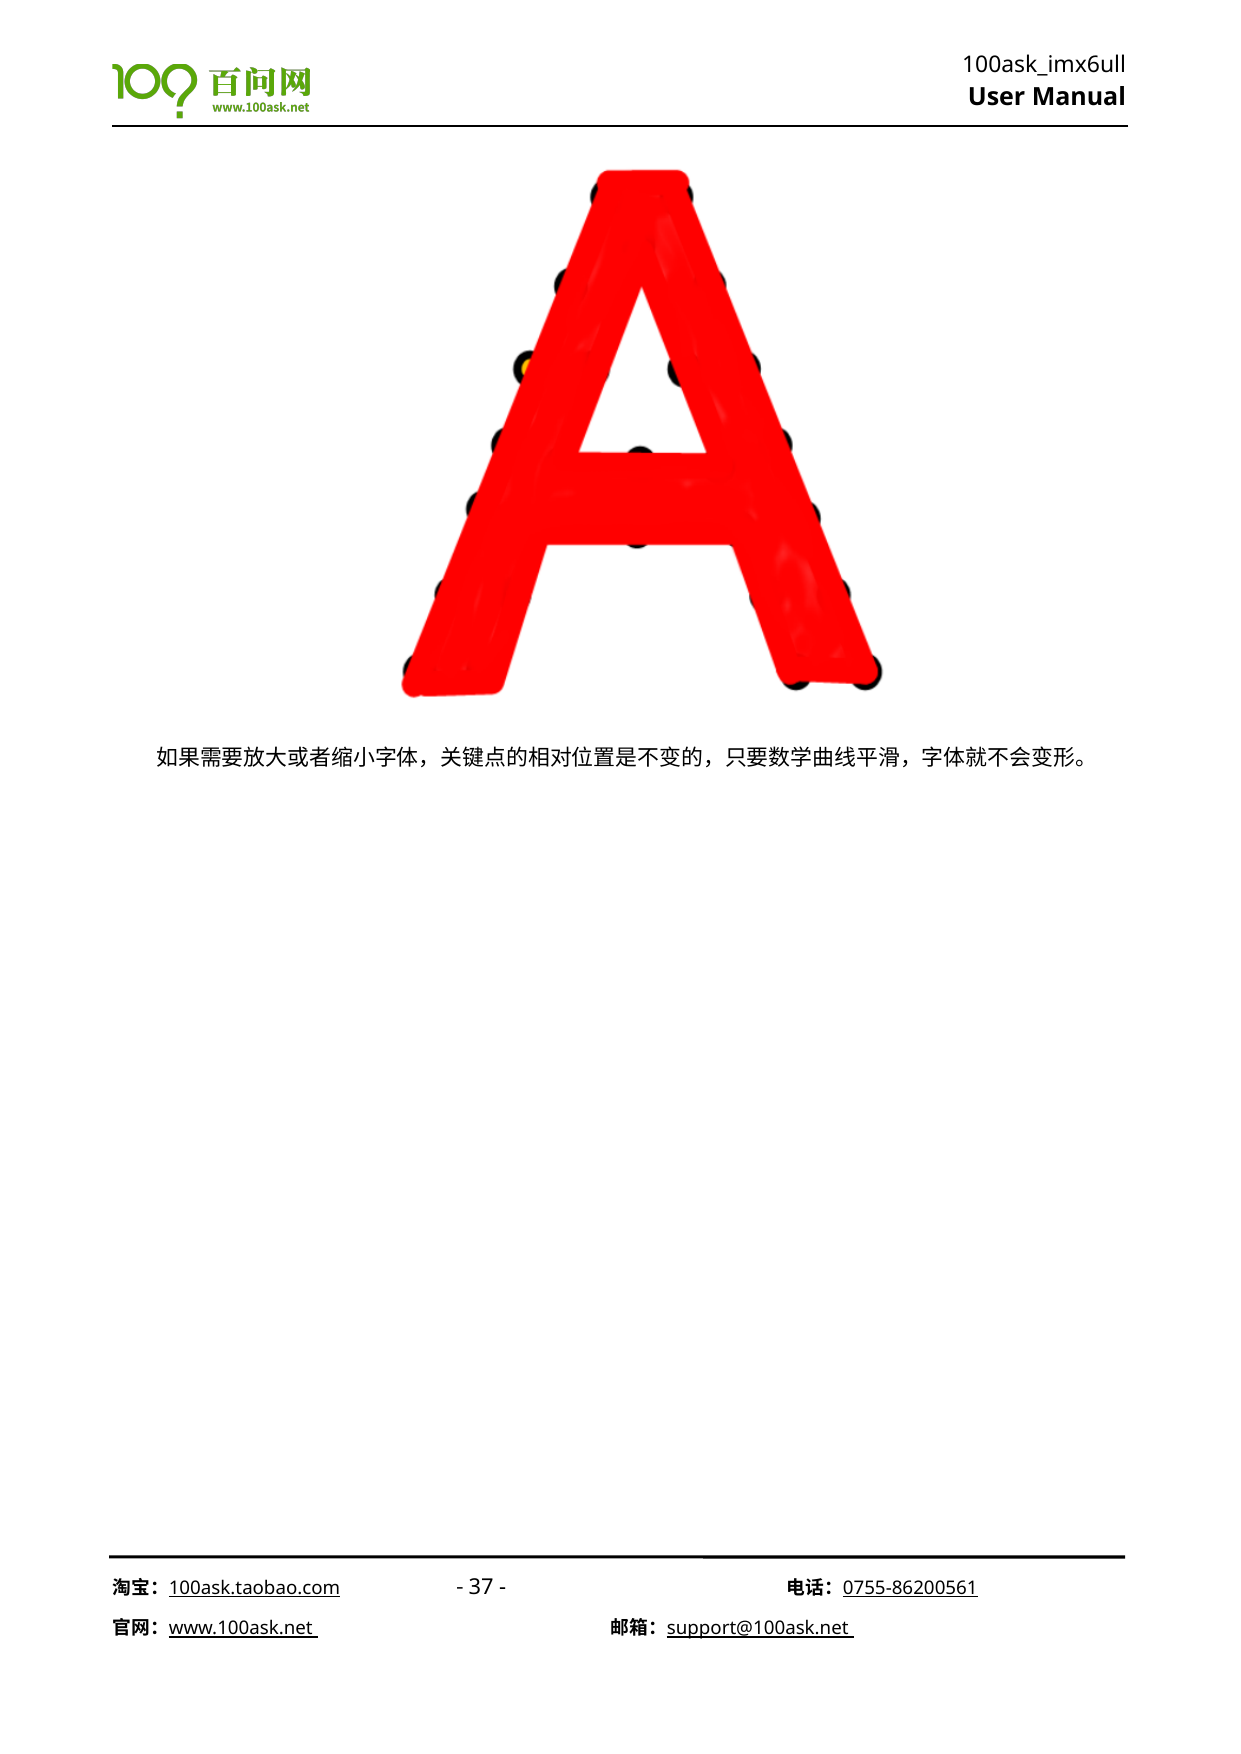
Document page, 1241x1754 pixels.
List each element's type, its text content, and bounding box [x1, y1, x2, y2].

picture [394, 154, 890, 703]
text 如果需要放大或者缩小字体，关键点的相对位置是不变的，只要数学曲线平滑，字体就不会变形。 [112, 739, 1128, 772]
picture [112, 64, 310, 124]
